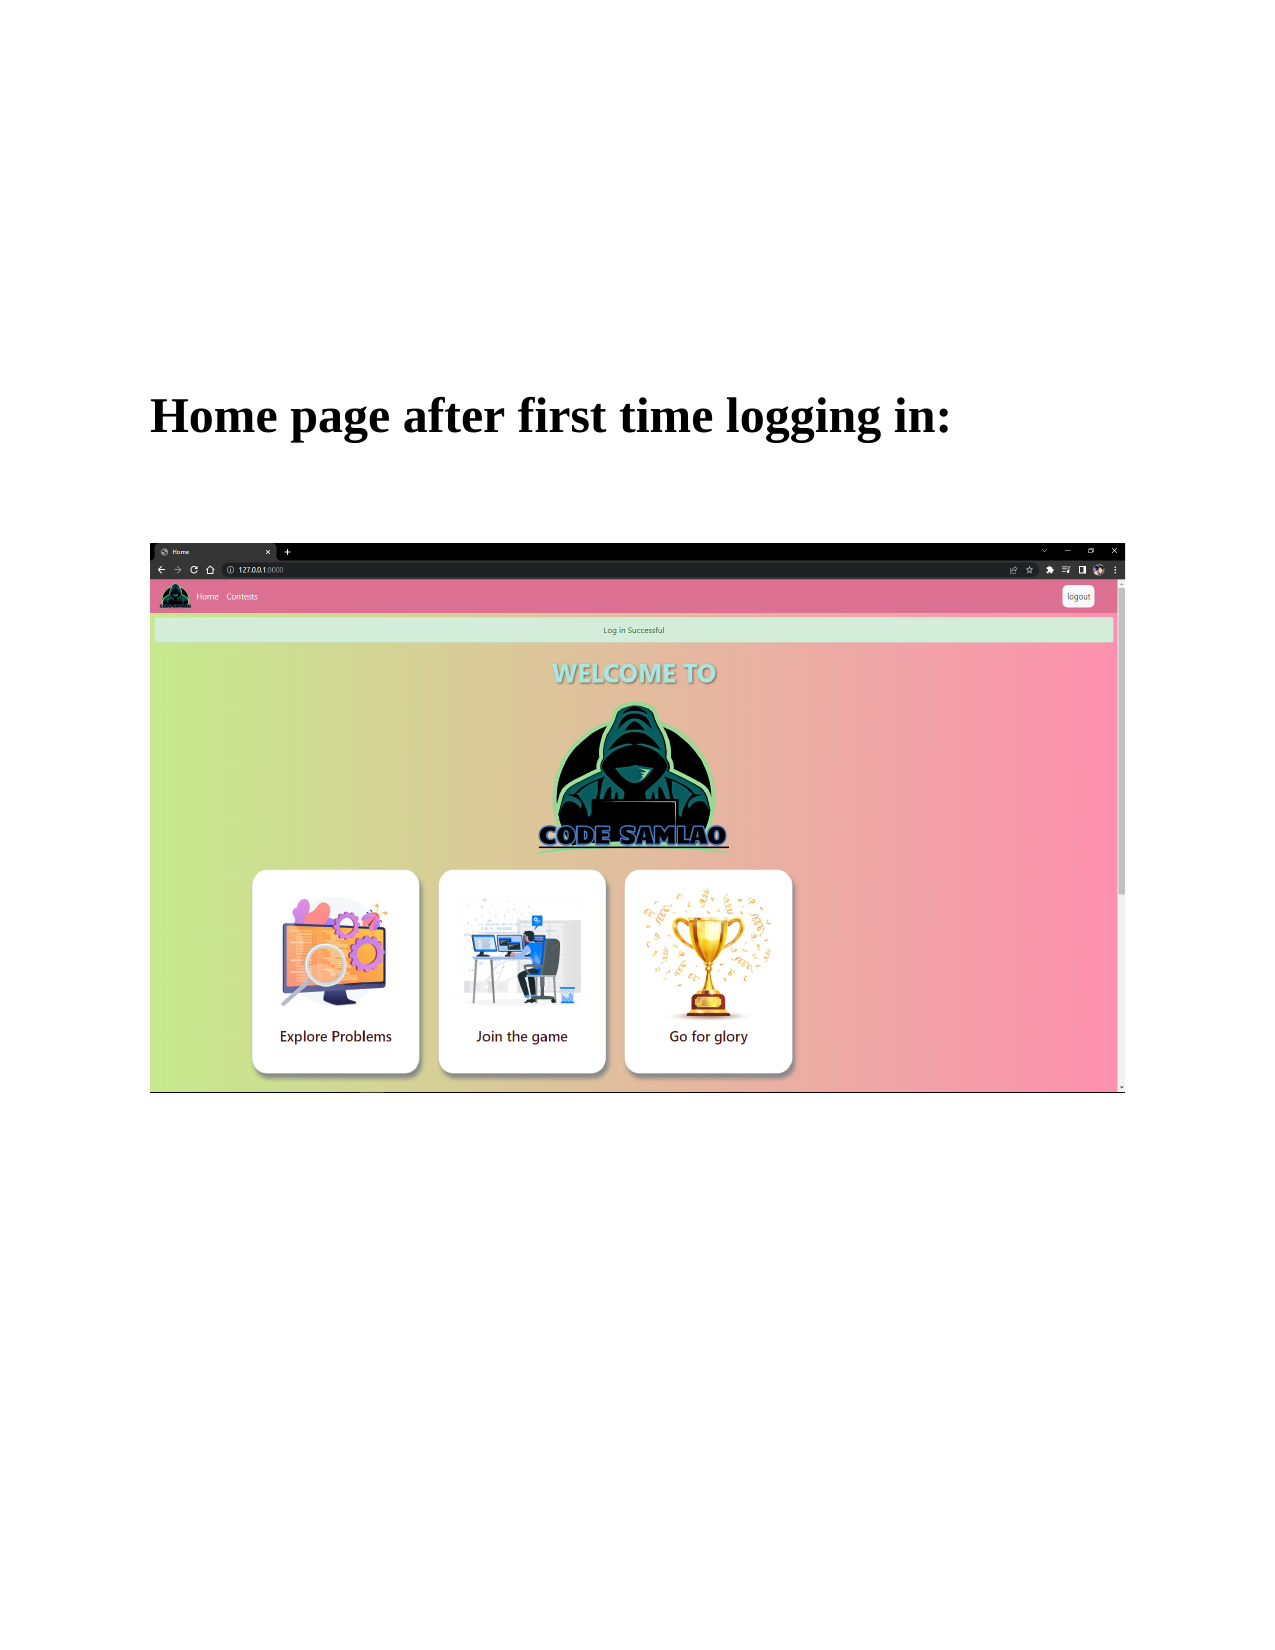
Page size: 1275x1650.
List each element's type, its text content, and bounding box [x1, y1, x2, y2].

text Home page after first time logging in: [150, 386, 1125, 444]
picture [150, 543, 1125, 1093]
